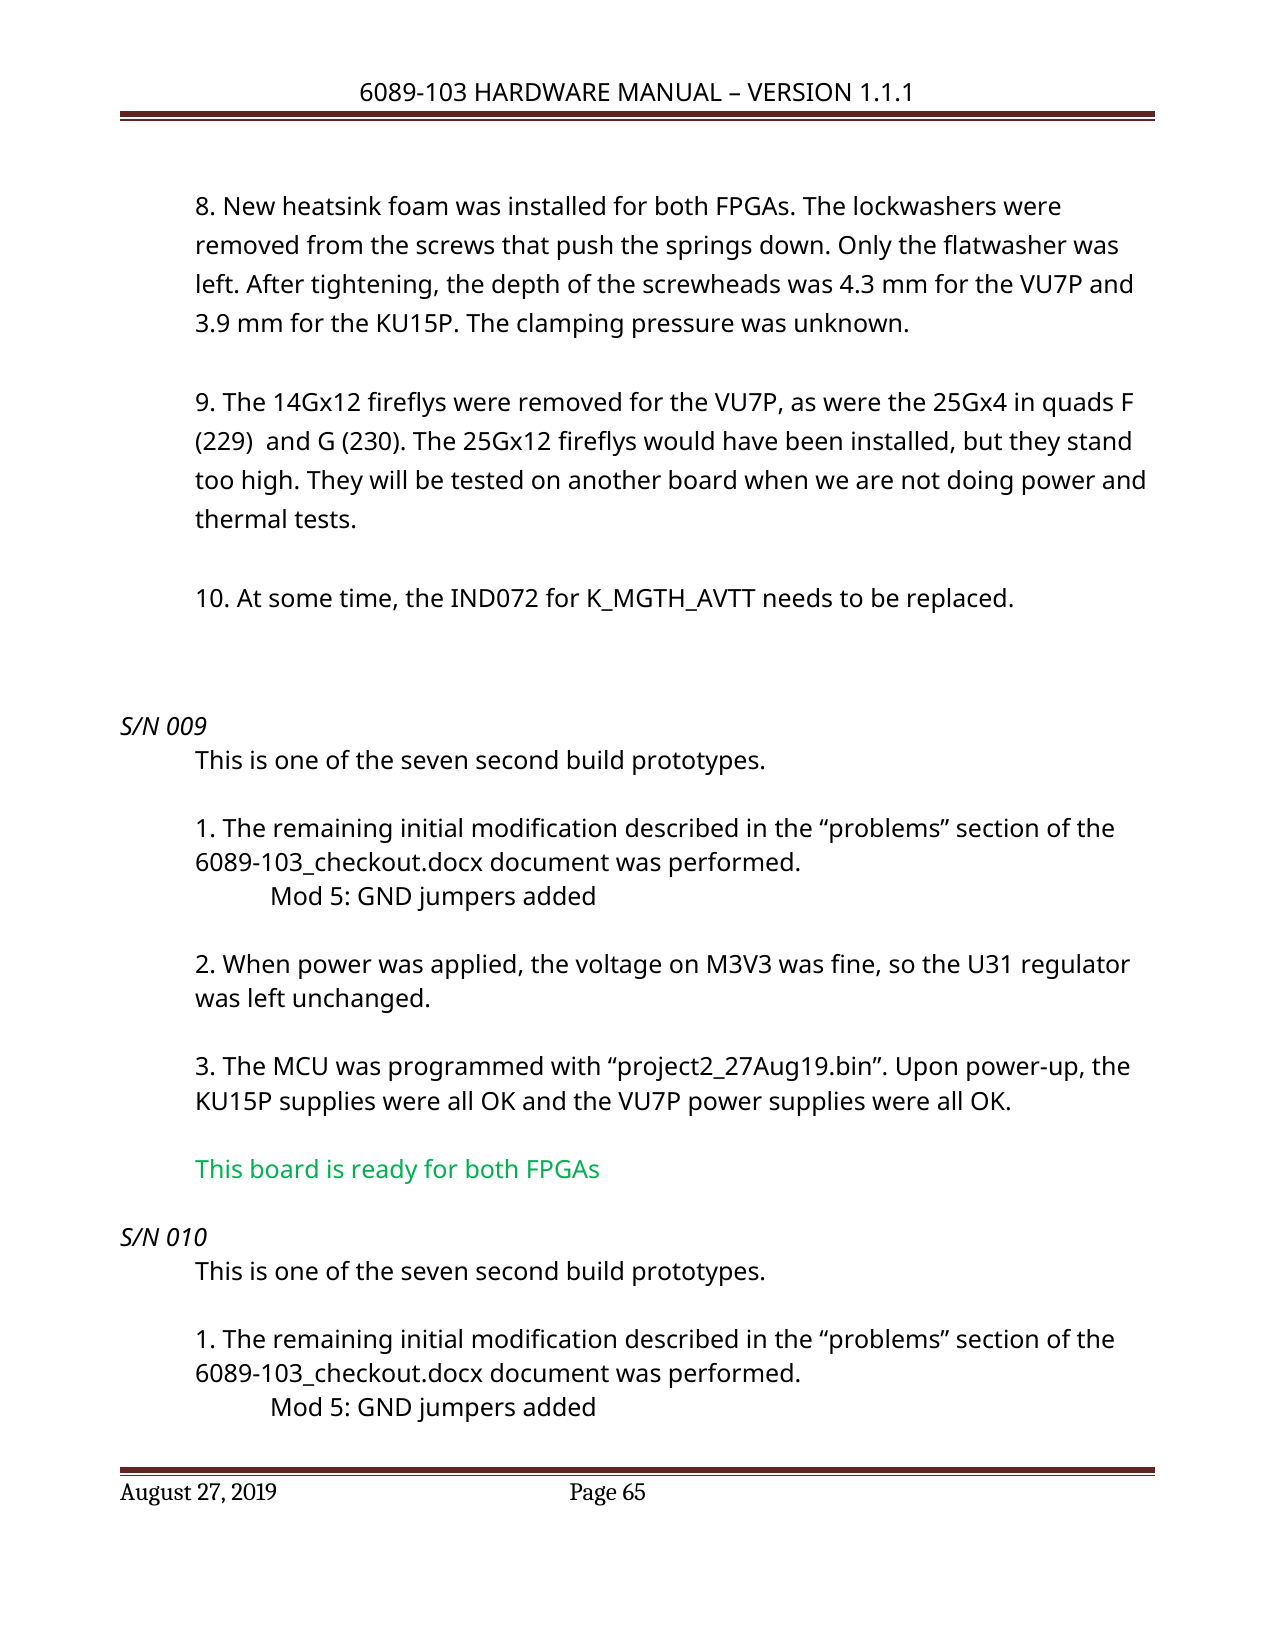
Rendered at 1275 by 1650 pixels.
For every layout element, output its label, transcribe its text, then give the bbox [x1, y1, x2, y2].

text 1. The remaining initial modification described in the “problems” section of the 6089-103_checkout.docx document was performed. [195, 811, 1155, 879]
subtitle S/N 009 [120, 708, 1155, 742]
subtitle S/N 010 [120, 1219, 1155, 1253]
text 3. The MCU was programmed with “project2_27Aug19.bin”. Upon power-up, the KU15P supplies were all OK and the VU7P power supplies were all OK. [195, 1049, 1155, 1117]
text 1. The remaining initial modification described in the “problems” section of the 6089-103_checkout.docx document was performed. [195, 1322, 1155, 1390]
text Mod 5: GND jumpers added [270, 879, 1155, 913]
text This is one of the seven second build prototypes. [195, 1253, 1155, 1287]
list 8. New heatsink foam was installed for both FPGAs. The lockwashers were removed from the screws that push the springs down. Only the flatwasher was left. After tightening, the depth of the screwheads was 4.3 mm for the VU7P and 3.9 mm for the KU15P. The clamping pressure was unknown. [195, 189, 1155, 340]
text Mod 5: GND jumpers added [270, 1390, 1155, 1424]
text 2. When power was applied, the voltage on M3V3 was fine, so the U31 regulator was left unchanged. [195, 947, 1155, 1015]
list 10. At some time, the IND072 for K_MGTH_AVTT needs to be replaced. [195, 580, 1155, 614]
text This board is ready for both FPGAs [195, 1151, 1155, 1185]
list 9. The 14Gx12 fireflys were removed for the VU7P, as were the 25Gx4 in quads F (229) and G (230). The 25Gx12 fireflys would have been installed, but they stand too high. They will be tested on another board when we are not doing power and thermal tests. [195, 384, 1155, 536]
text This is one of the seven second build prototypes. [195, 742, 1155, 777]
